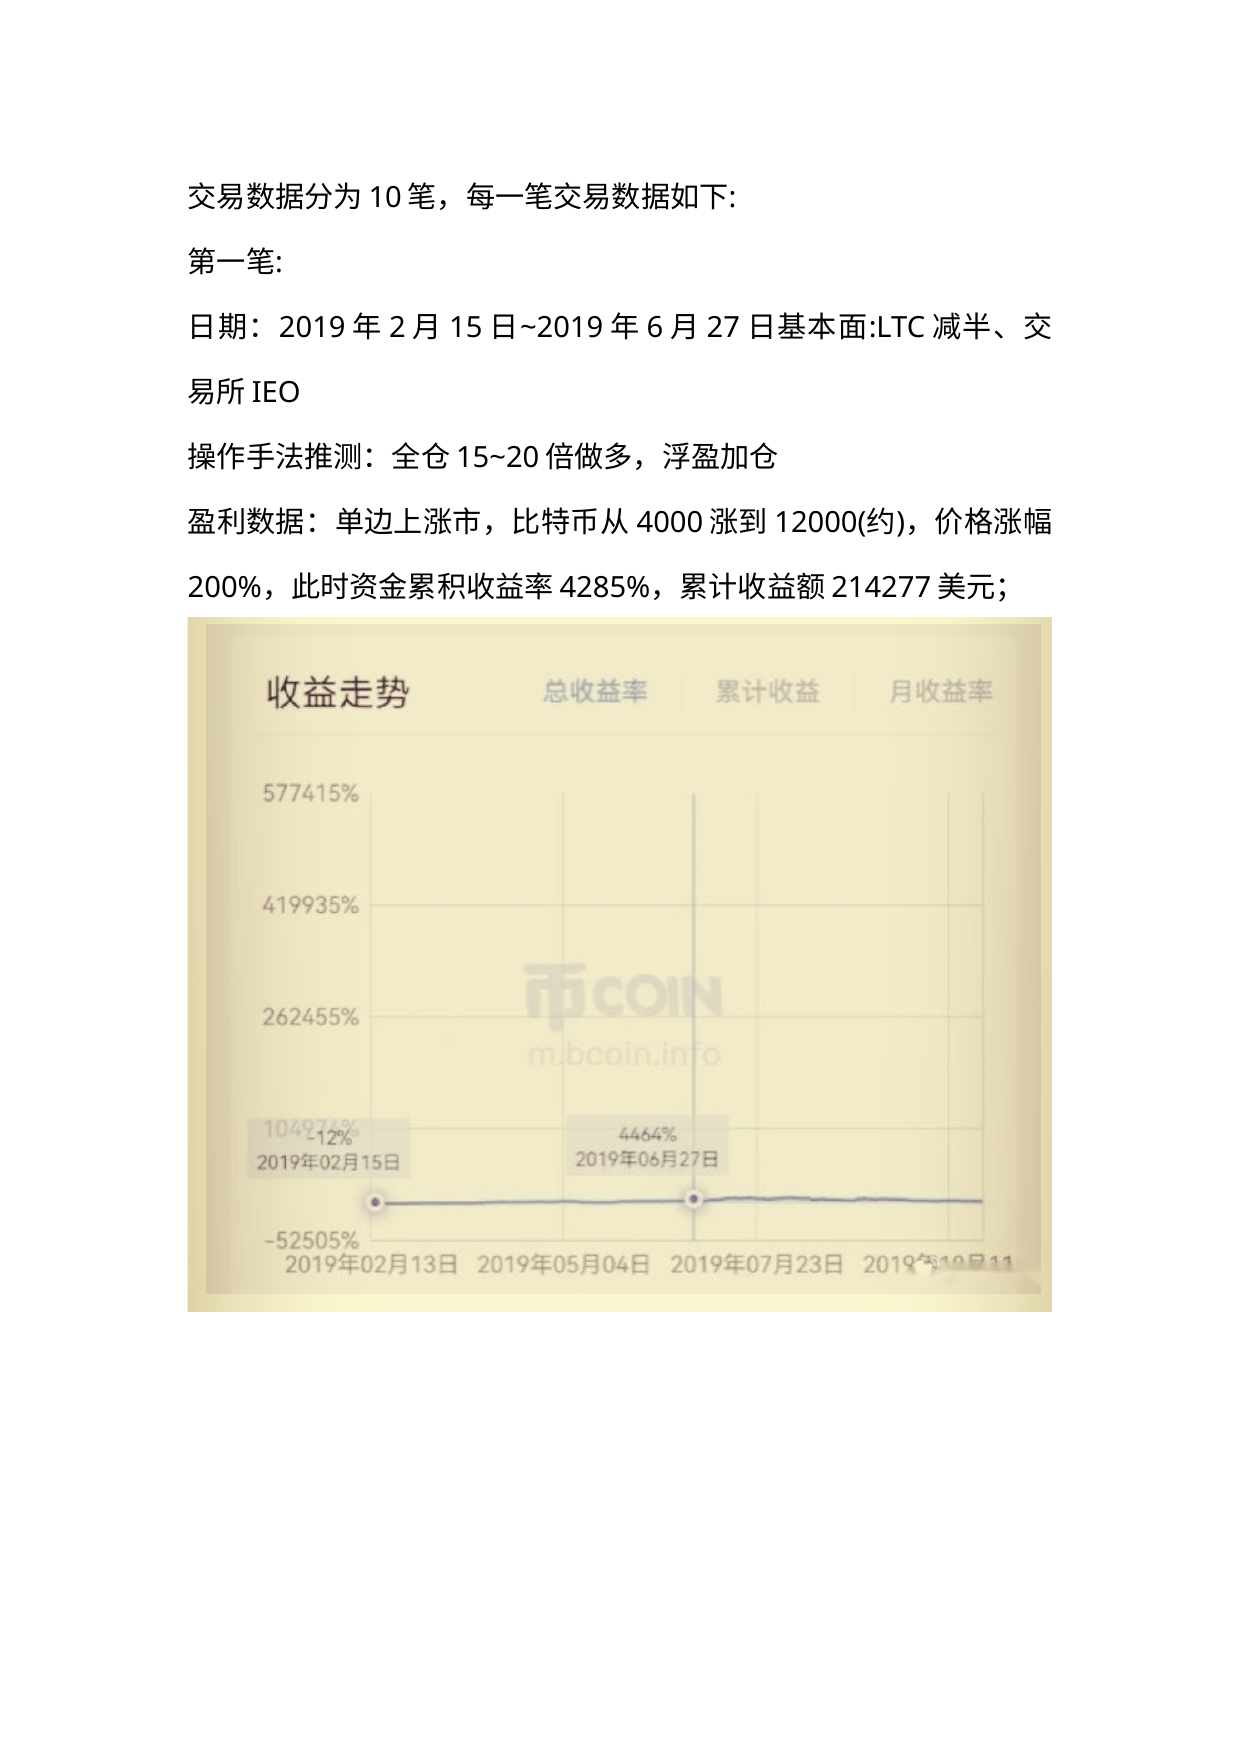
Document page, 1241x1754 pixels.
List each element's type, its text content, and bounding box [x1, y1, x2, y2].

picture [187, 617, 1052, 1312]
text 第一笔: [187, 227, 1053, 292]
text 日期：2019年2月15日~2019年6月27日基本面:LTC减半、交易所IEO [187, 292, 1053, 422]
text 操作手法推测：全仓15~20倍做多，浮盈加仓 [187, 422, 1053, 487]
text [187, 162, 1053, 227]
text 盈利数据：单边上涨市，比特币从4000涨到12000(约)，价格涨幅200%，此时资金累积收益率4285%，累计收益额214277美元； [187, 487, 1053, 617]
